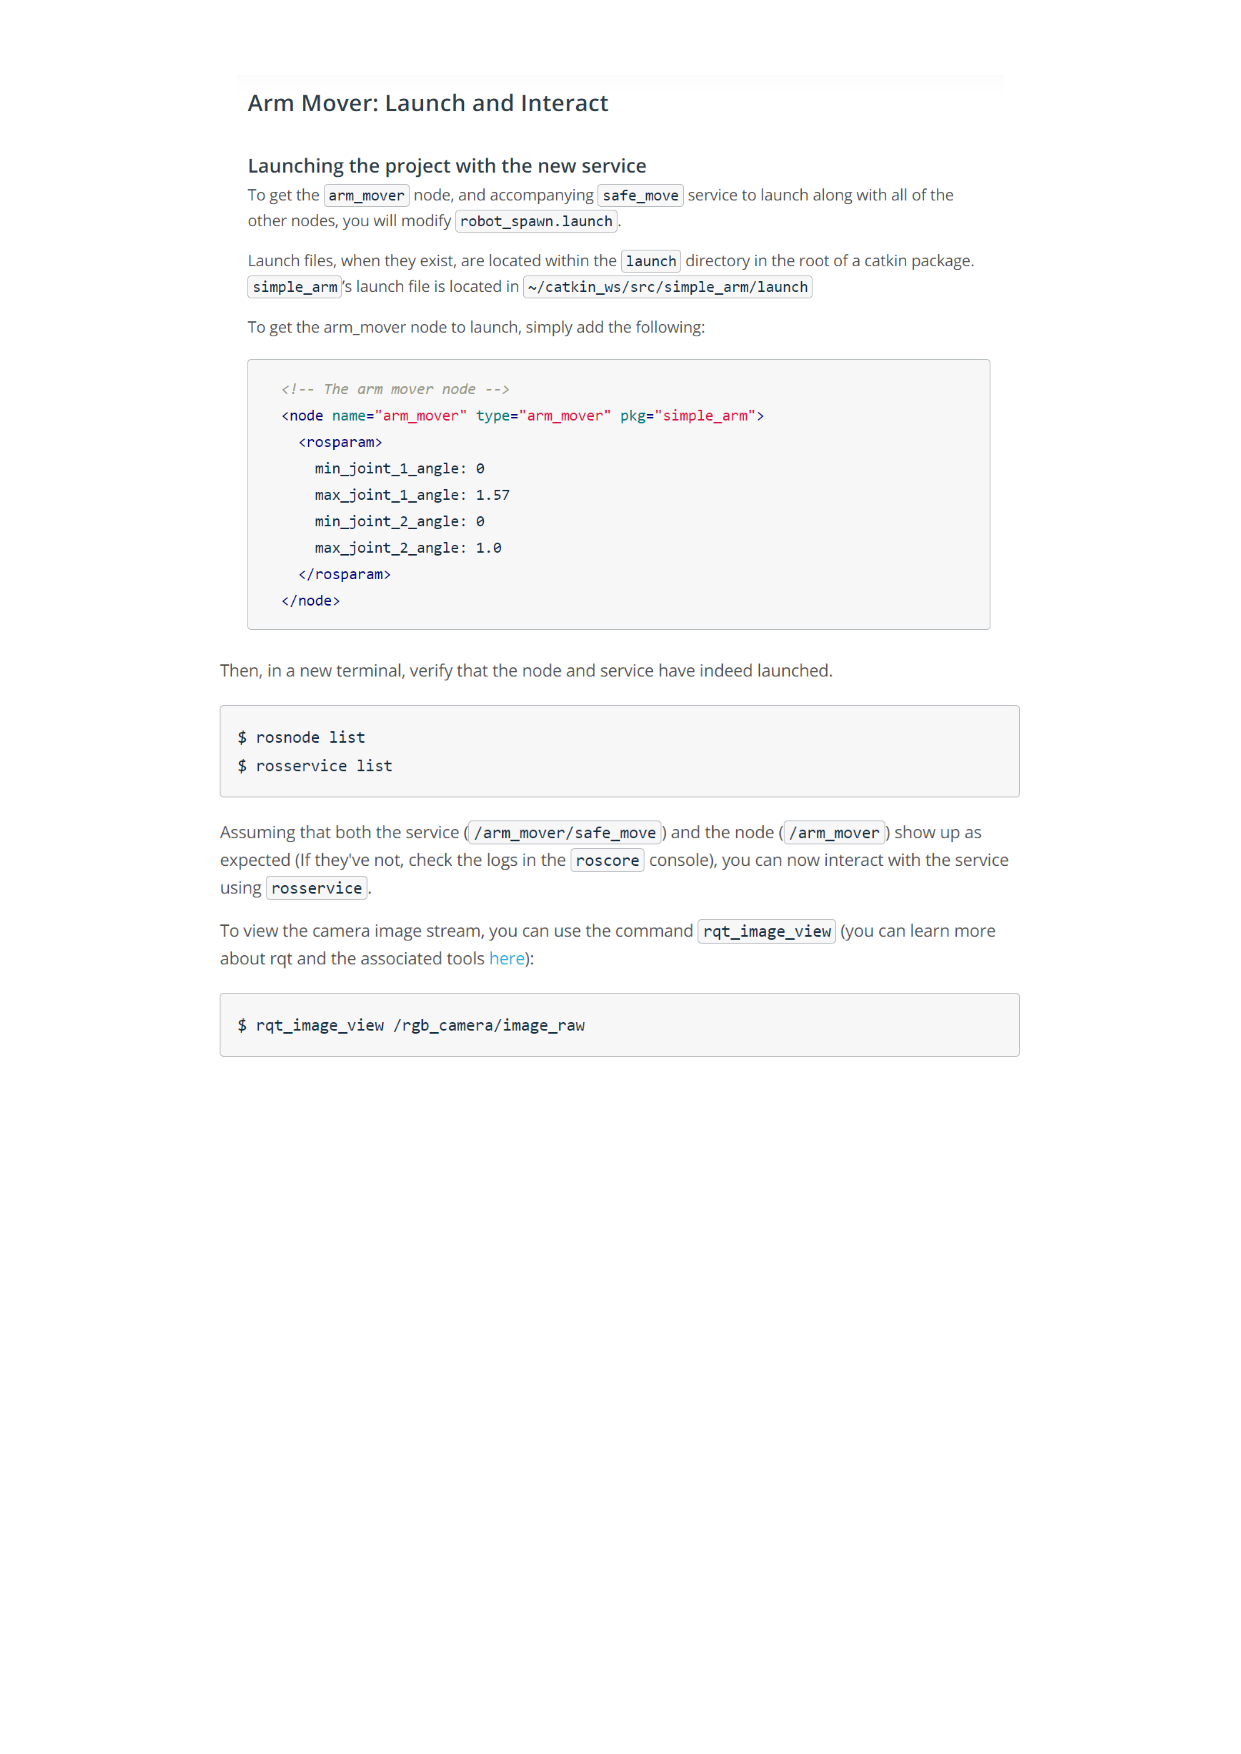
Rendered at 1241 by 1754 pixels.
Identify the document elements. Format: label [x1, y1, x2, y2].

picture [236, 75, 1004, 637]
picture [212, 655, 1028, 1066]
